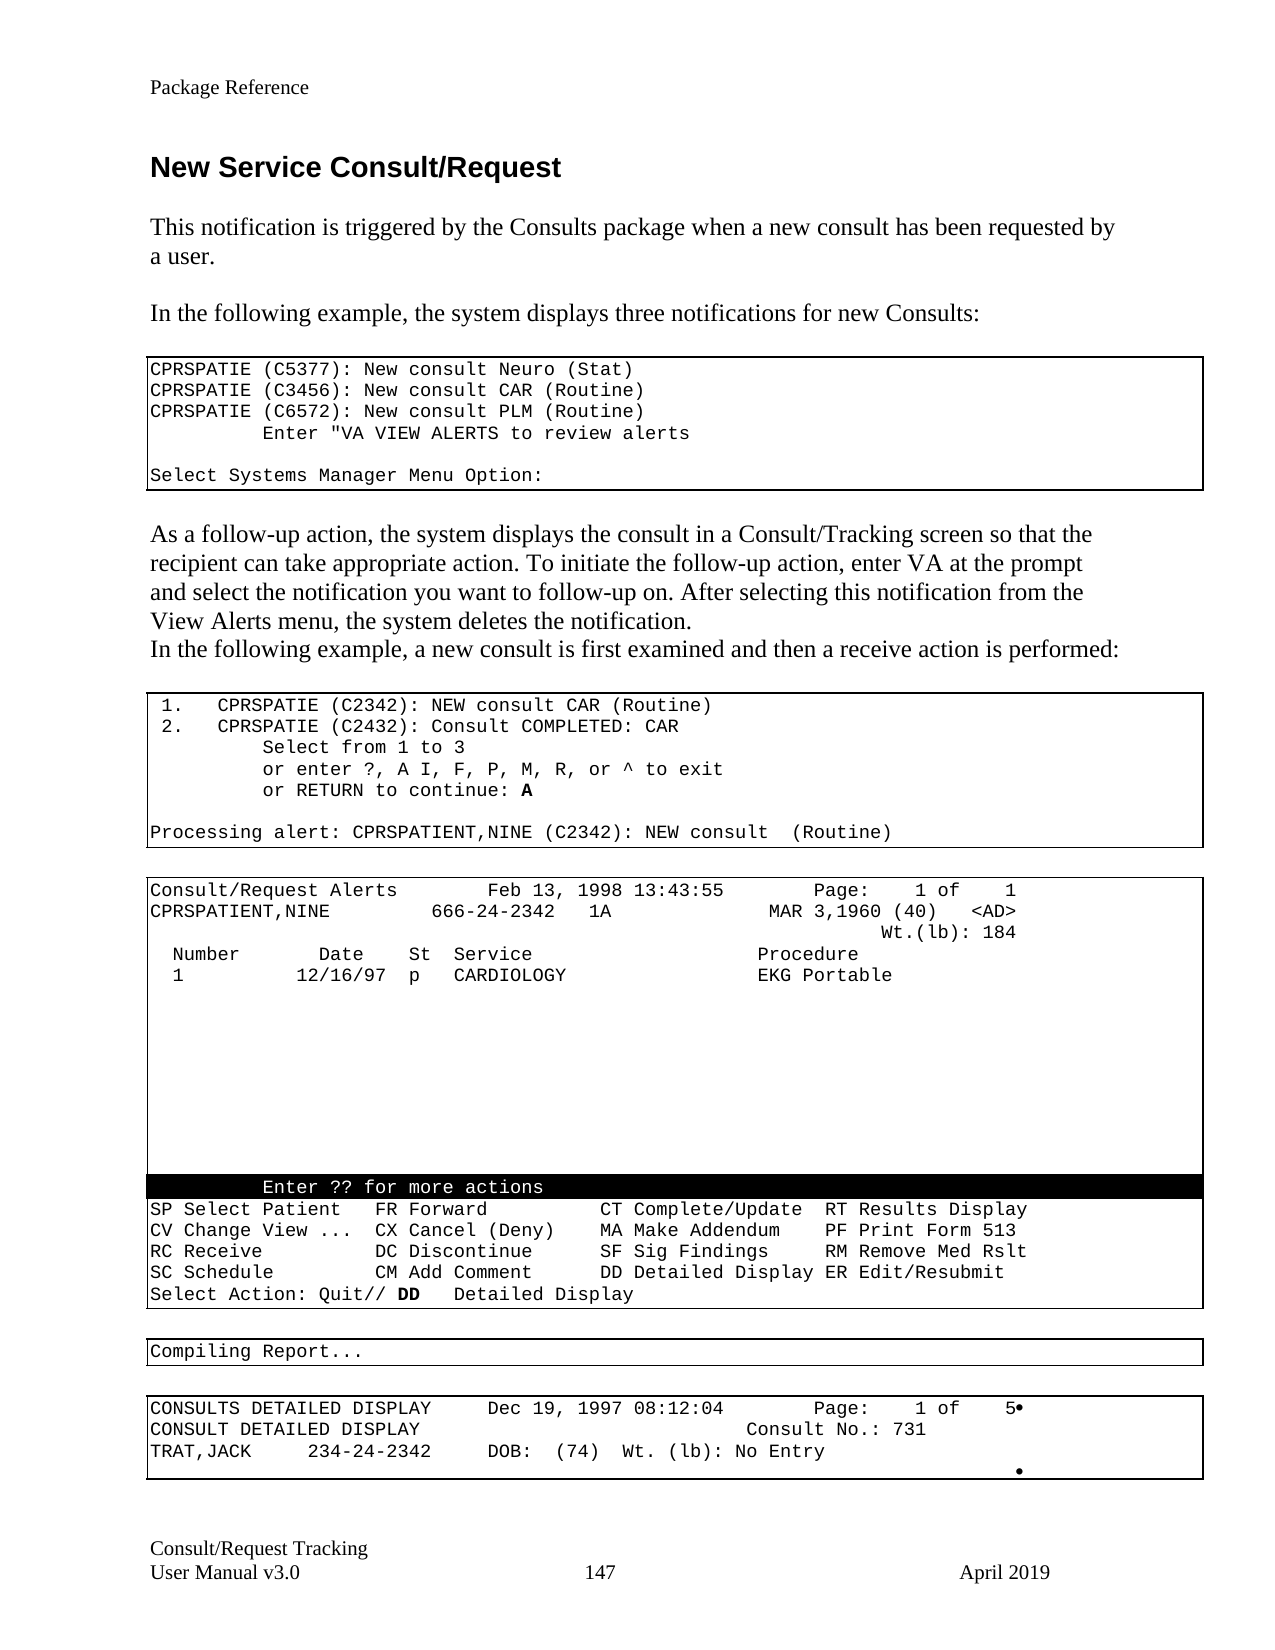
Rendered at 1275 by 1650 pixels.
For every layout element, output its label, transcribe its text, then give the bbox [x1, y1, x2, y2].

text RC Receive DC Discontinue SF Sig Findings RM Remove Med Rslt [148, 1238, 1202, 1259]
text Select from 1 to 3 [148, 734, 1202, 756]
text This notification is triggered by the Consults package when a new consult has been requested by a user. [150, 212, 1125, 270]
text or RETURN to continue: A [148, 777, 1202, 802]
text CONSULTS DETAILED DISPLAY Dec 19, 1997 08:12:04 Page: 1 of 5 [148, 1397, 1202, 1416]
text Compiling Report... [148, 1340, 1202, 1365]
text Enter ?? for more actions [148, 1174, 1202, 1196]
text SC Schedule CM Add Comment DD Detailed Display ER Edit/Resubmit [148, 1259, 1202, 1281]
text CPRSPATIE (C5377): New consult Neuro (Stat) [148, 358, 1202, 377]
subtitle New Service Consult/Request [150, 150, 1125, 183]
text 1. CPRSPATIE (C2342): NEW consult CAR (Routine) [148, 694, 1202, 713]
text As a follow-up action, the system displays the consult in a Consult/Tracking screen so that the recipient can take appropriate action. To initiate the follow-up action, enter VA at the prompt and select the notification you want to follow-up on. After selecting this notification from the View Alerts menu, the system deletes the notification. [150, 519, 1125, 634]
text CV Change View ... CX Cancel (Deny) MA Make Addendum PF Print Form 513 [148, 1217, 1202, 1238]
text In the following example, a new consult is first examined and then a receive action is performed: [150, 634, 1125, 663]
text 2. CPRSPATIE (C2432): Consult COMPLETED: CAR [148, 713, 1202, 734]
text or enter ?, A I, F, P, M, R, or ^ to exit [148, 756, 1202, 777]
text Select Systems Manager Menu Option: [148, 462, 1202, 489]
text Select Action: Quit// DD Detailed Display [148, 1281, 1202, 1308]
text In the following example, the system displays three notifications for new Consults: [150, 298, 1125, 327]
text Processing alert: CPRSPATIENT,NINE (C2342): NEW consult (Routine) [148, 819, 1202, 847]
text Wt.(lb): 184 [148, 919, 1202, 941]
text SP Select Patient FR Forward CT Complete/Update RT Results Display [148, 1196, 1202, 1217]
text CPRSPATIE (C6572): New consult PLM (Routine) [148, 398, 1202, 420]
text CPRSPATIENT,NINE 666-24-2342 1A MAR 3,1960 (40) <AD> [148, 898, 1202, 919]
text Number Date St Service Procedure [148, 941, 1202, 962]
text Consult/Request Alerts Feb 13, 1998 13:43:55 Page: 1 of 1 [148, 878, 1202, 898]
text 1 12/16/97 p CARDIOLOGY EKG Portable [148, 962, 1202, 987]
text TRAT,JACK 234-24-2342 DOB: (74) Wt. (lb): No Entry [148, 1438, 1202, 1463]
text Enter "VA VIEW ALERTS to review alerts [148, 420, 1202, 445]
text CPRSPATIE (C3456): New consult CAR (Routine) [148, 377, 1202, 398]
text CONSULT DETAILED DISPLAY Consult No.: 731 [148, 1416, 1202, 1438]
